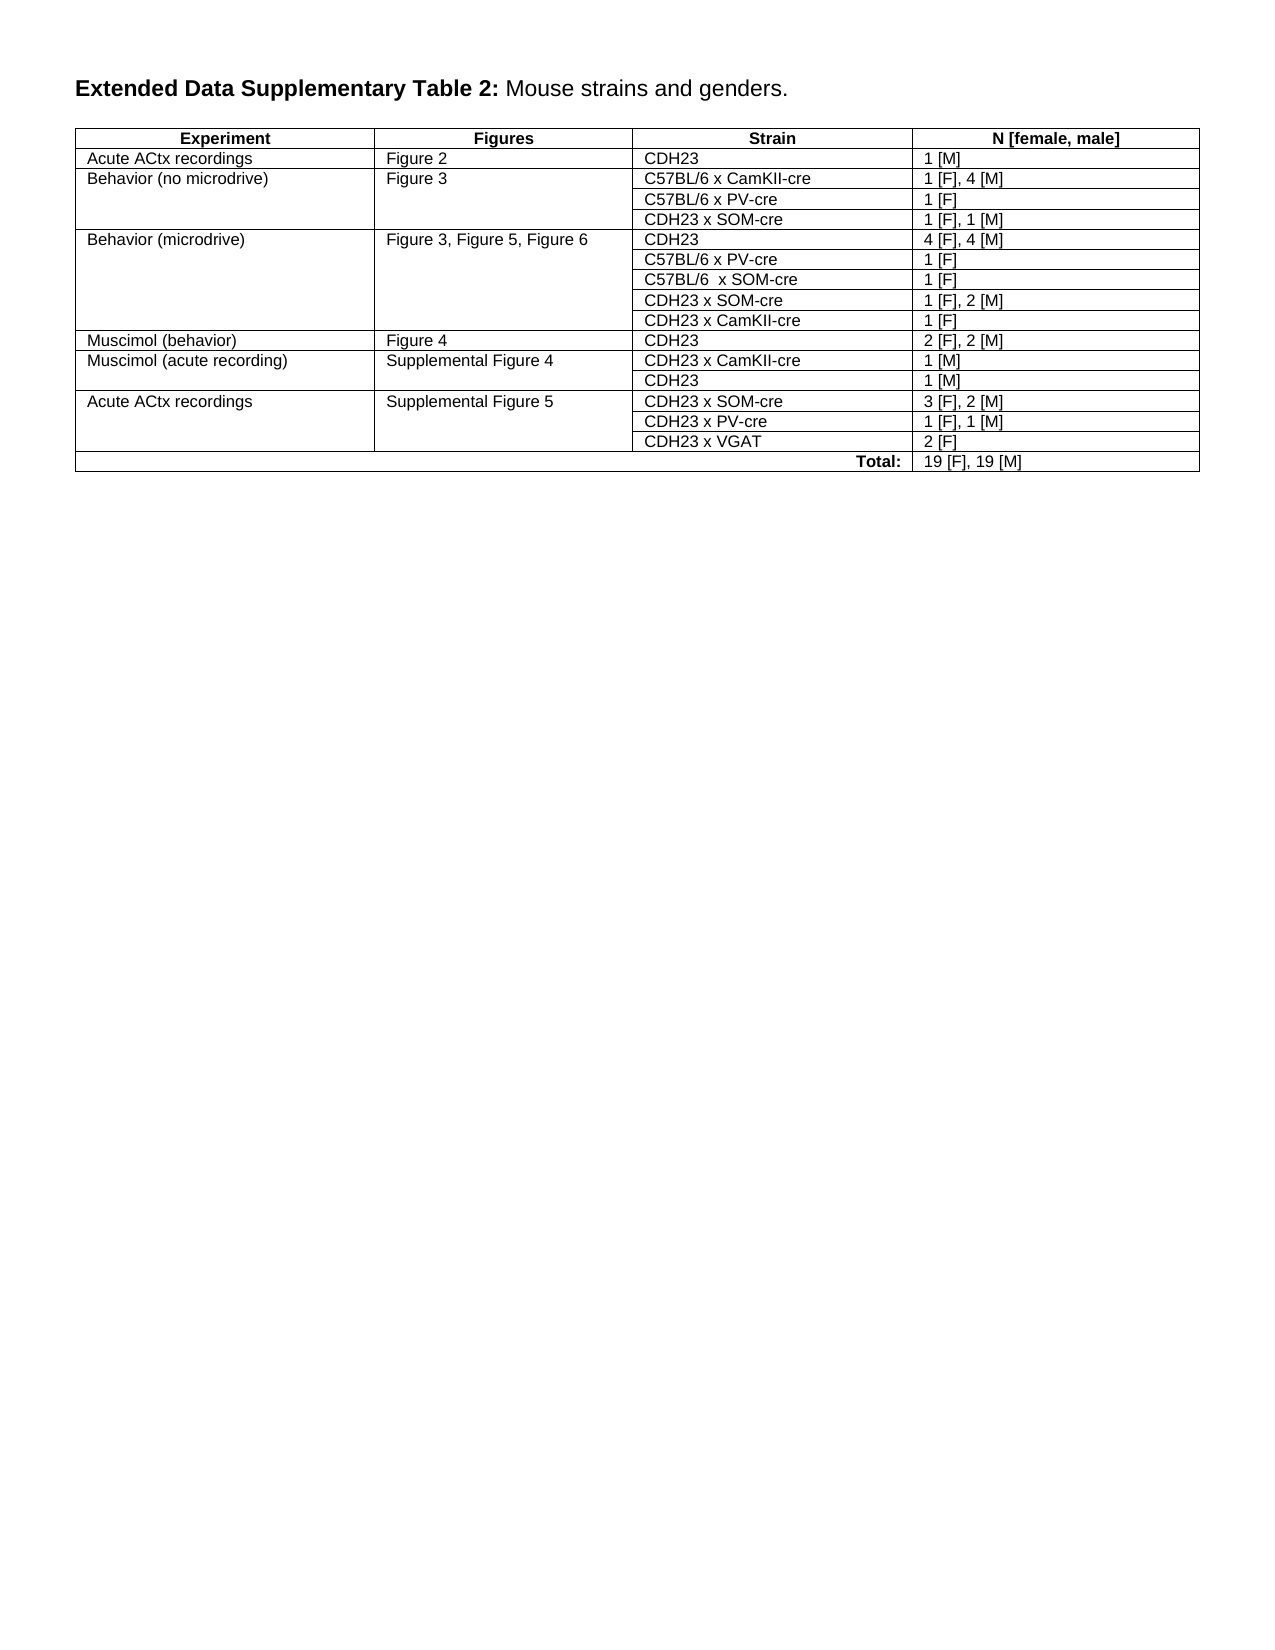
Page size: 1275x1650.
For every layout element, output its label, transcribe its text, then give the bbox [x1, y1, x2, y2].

table_cell CDH23 x SOM-cre [633, 210, 912, 229]
table_header Strain [633, 129, 912, 148]
table_cell Figure 3, Figure 5, Figure 6 [375, 230, 632, 330]
table_cell 1 [F] [913, 189, 1199, 208]
table_cell CDH23 [633, 149, 912, 168]
table_cell CDH23 x VGAT [633, 432, 912, 451]
table_cell CDH23 [633, 230, 912, 249]
table_cell 1 [F], 1 [M] [913, 412, 1199, 431]
table_header N [female, male] [913, 129, 1199, 148]
text Table 2: Mouse strains and genders. [75, 75, 1200, 101]
table_cell Muscimol (acute recording) [76, 351, 374, 390]
table_cell Supplemental Figure 4 [375, 351, 632, 390]
table_cell Behavior (no microdrive) [76, 169, 374, 229]
table_cell 2 [F] [913, 432, 1199, 451]
table_cell 1 [F], 2 [M] [913, 290, 1199, 309]
table_cell C57BL/6 x PV-cre [633, 250, 912, 269]
table_cell 19 [F], 19 [M] [913, 452, 1199, 471]
table_cell C57BL/6 x CamKII-cre [633, 169, 912, 188]
table_cell CDH23 x CamKII-cre [633, 311, 912, 330]
table_cell 1 [F] [913, 250, 1199, 269]
table_cell 3 [F], 2 [M] [913, 391, 1199, 411]
table_cell 4 [F], 4 [M] [913, 230, 1199, 249]
table_cell Acute ACtx recordings [76, 391, 374, 451]
table_cell Figure 3 [375, 169, 632, 229]
table_cell 2 [F], 2 [M] [913, 331, 1199, 350]
table_cell CDH23 [633, 331, 912, 350]
table_cell CDH23 x PV-cre [633, 412, 912, 431]
table_cell 1 [M] [913, 351, 1199, 370]
table_cell CDH23 [633, 371, 912, 390]
table_cell 1 [F] [913, 270, 1199, 289]
table_cell CDH23 x CamKII-cre [633, 351, 912, 370]
table_cell Acute ACtx recordings [76, 149, 374, 168]
table_header Figures [375, 129, 632, 148]
table_cell Muscimol (behavior) [76, 331, 374, 350]
table_cell 1 [F] [913, 311, 1199, 330]
table_cell Behavior (microdrive) [76, 230, 374, 330]
table_cell Supplemental Figure 5 [375, 391, 632, 451]
table_cell 1 [F], 4 [M] [913, 169, 1199, 188]
table_cell 1 [M] [913, 371, 1199, 390]
table_cell CDH23 x SOM-cre [633, 391, 912, 411]
table_cell C57BL/6 x SOM-cre [633, 270, 912, 289]
table_cell Total: [76, 452, 912, 471]
table_cell Figure 4 [375, 331, 632, 350]
table_cell 1 [F], 1 [M] [913, 210, 1199, 229]
table_header Experiment [76, 129, 374, 148]
table_cell C57BL/6 x PV-cre [633, 189, 912, 208]
table_cell Figure 2 [375, 149, 632, 168]
table_cell CDH23 x SOM-cre [633, 290, 912, 309]
table_cell 1 [M] [913, 149, 1199, 168]
